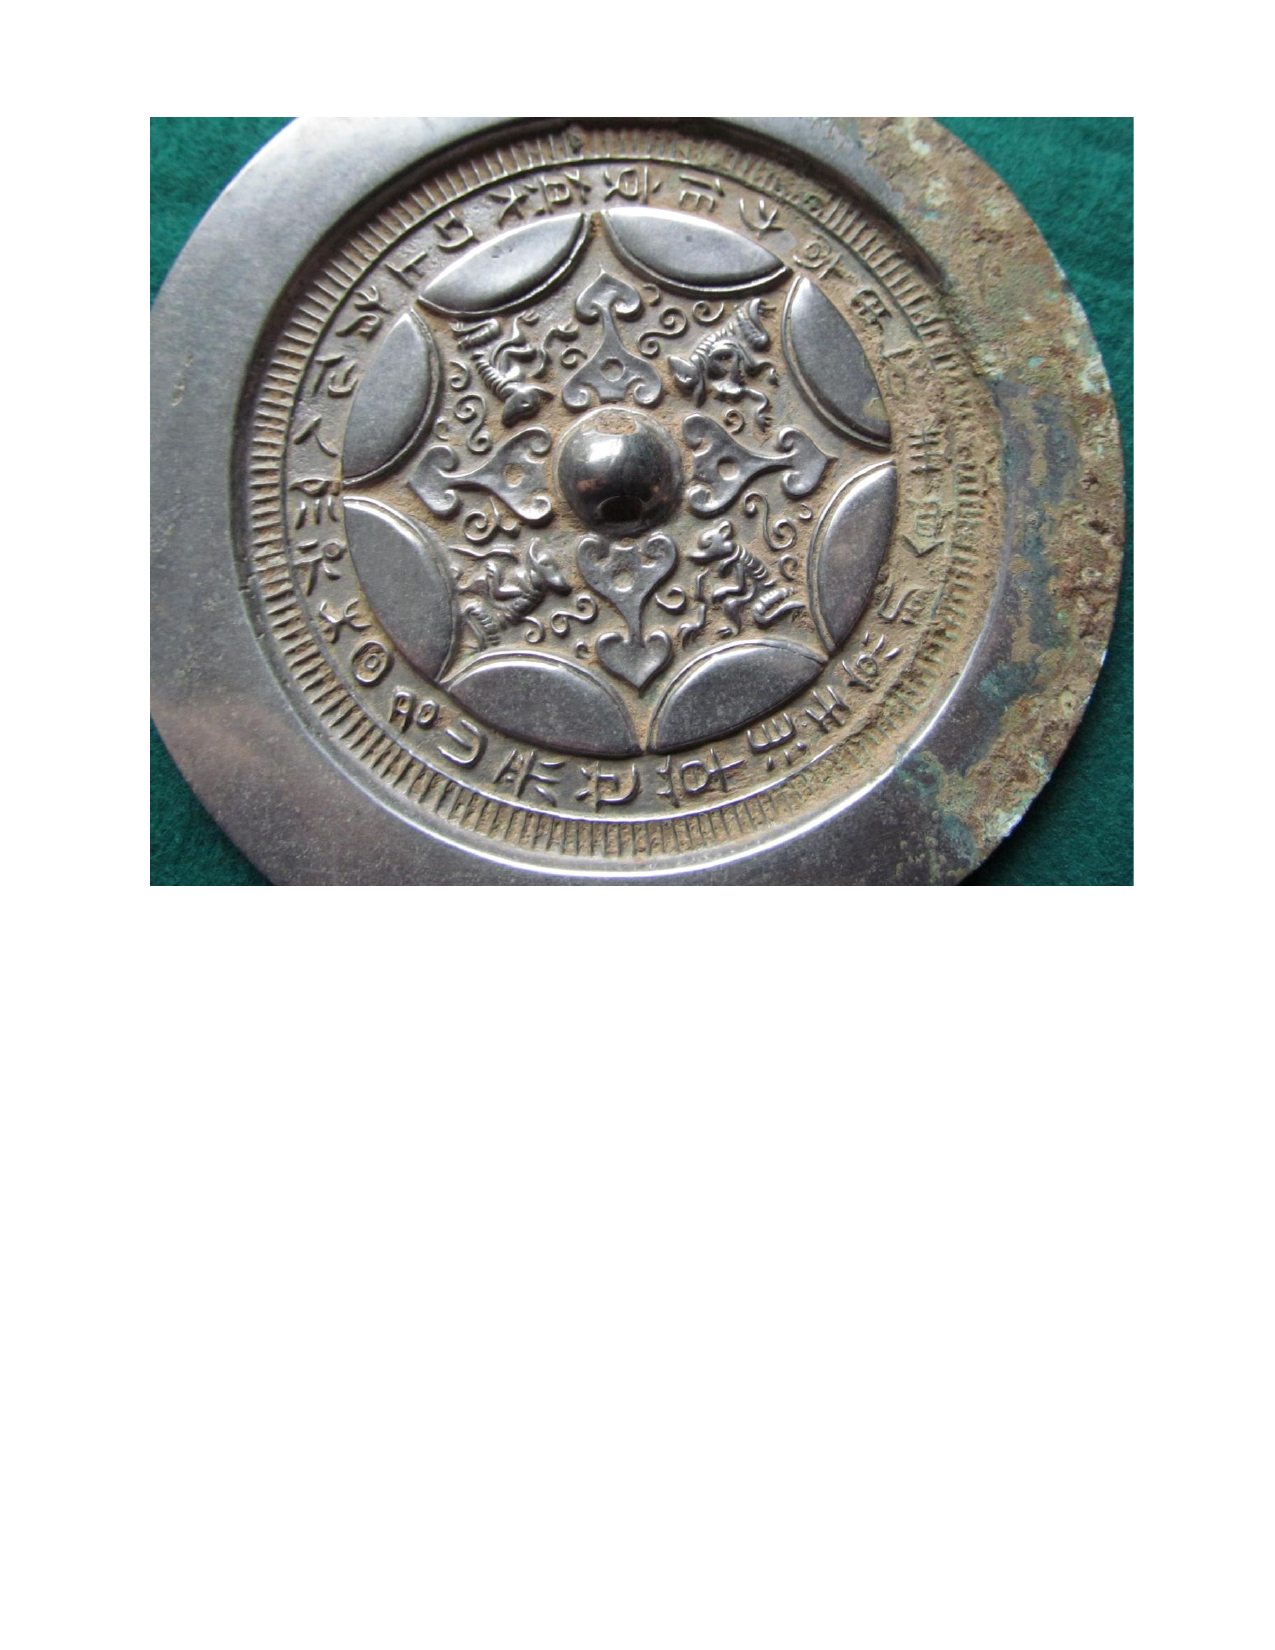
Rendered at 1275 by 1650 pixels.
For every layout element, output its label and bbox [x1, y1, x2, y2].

picture [150, 117, 1134, 886]
